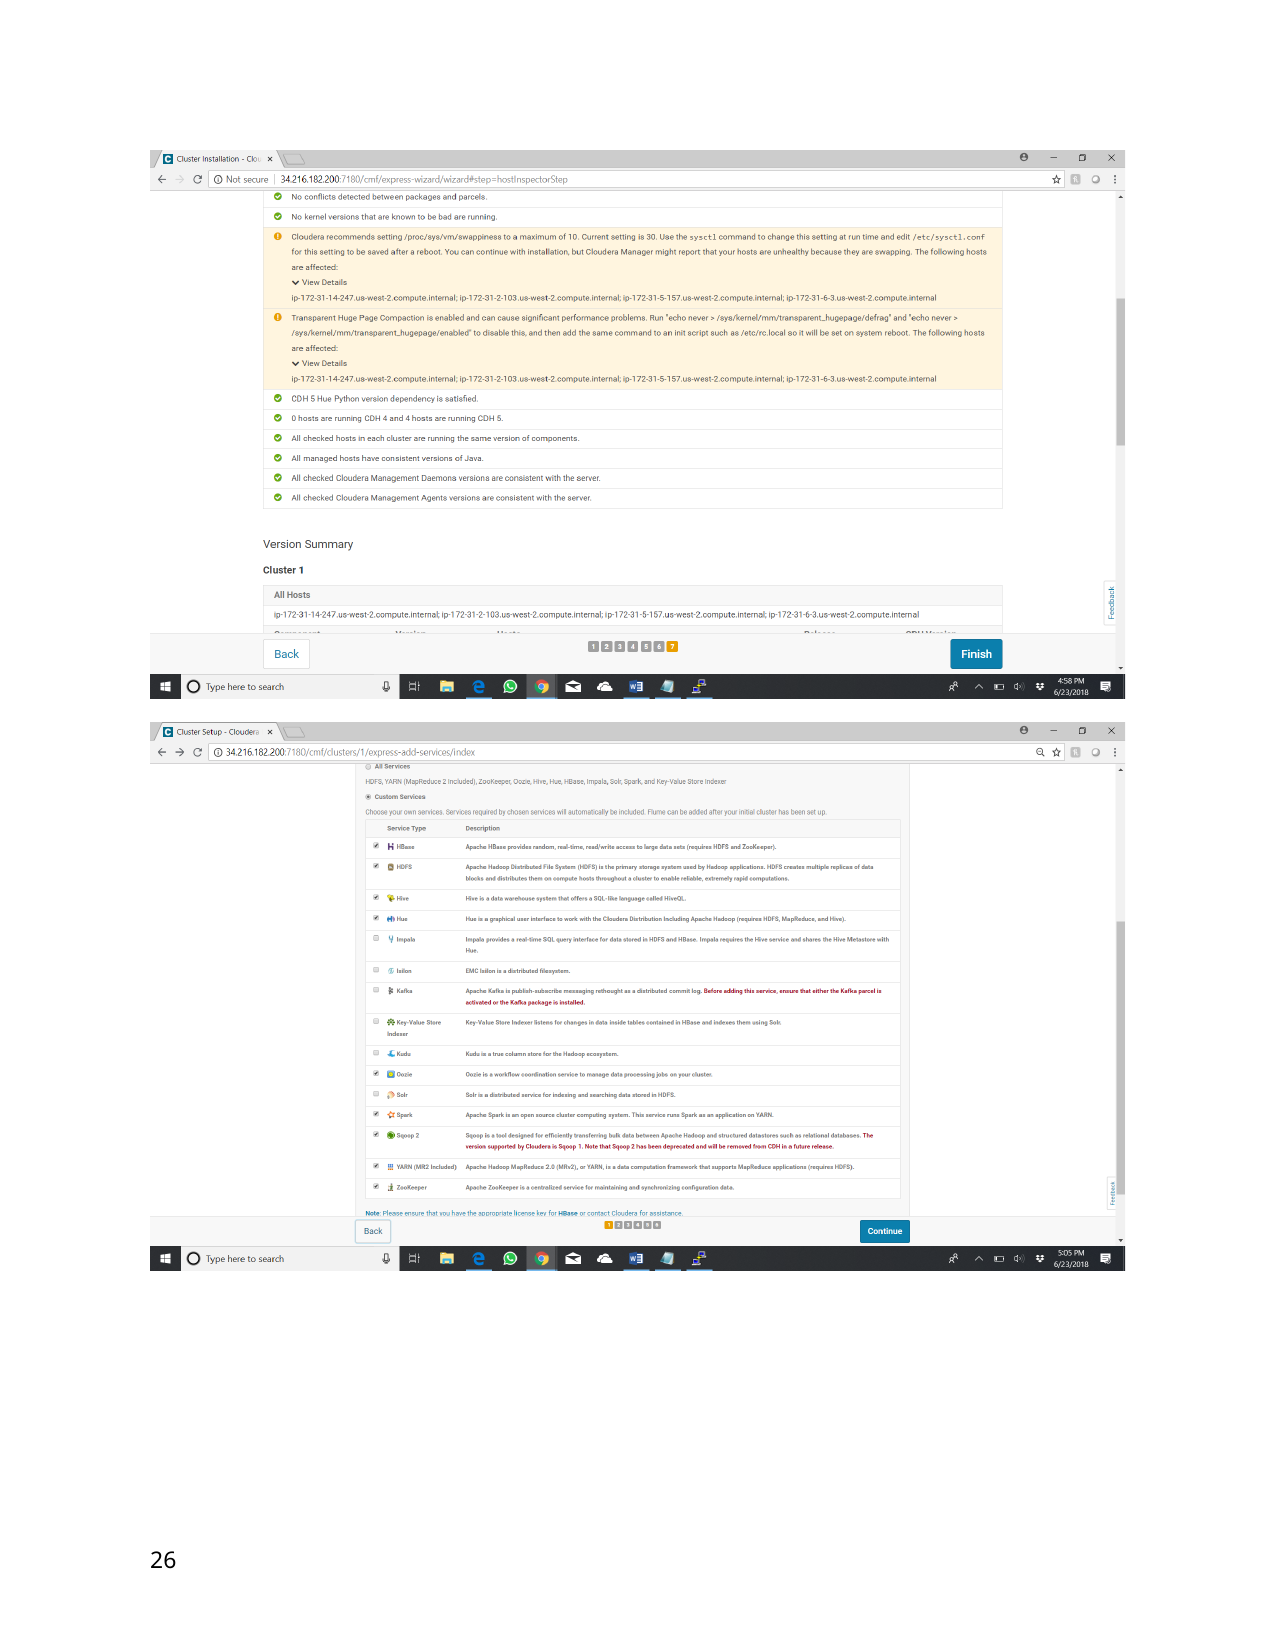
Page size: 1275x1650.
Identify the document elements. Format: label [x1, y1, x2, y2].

picture [150, 150, 1125, 699]
picture [150, 722, 1125, 1271]
